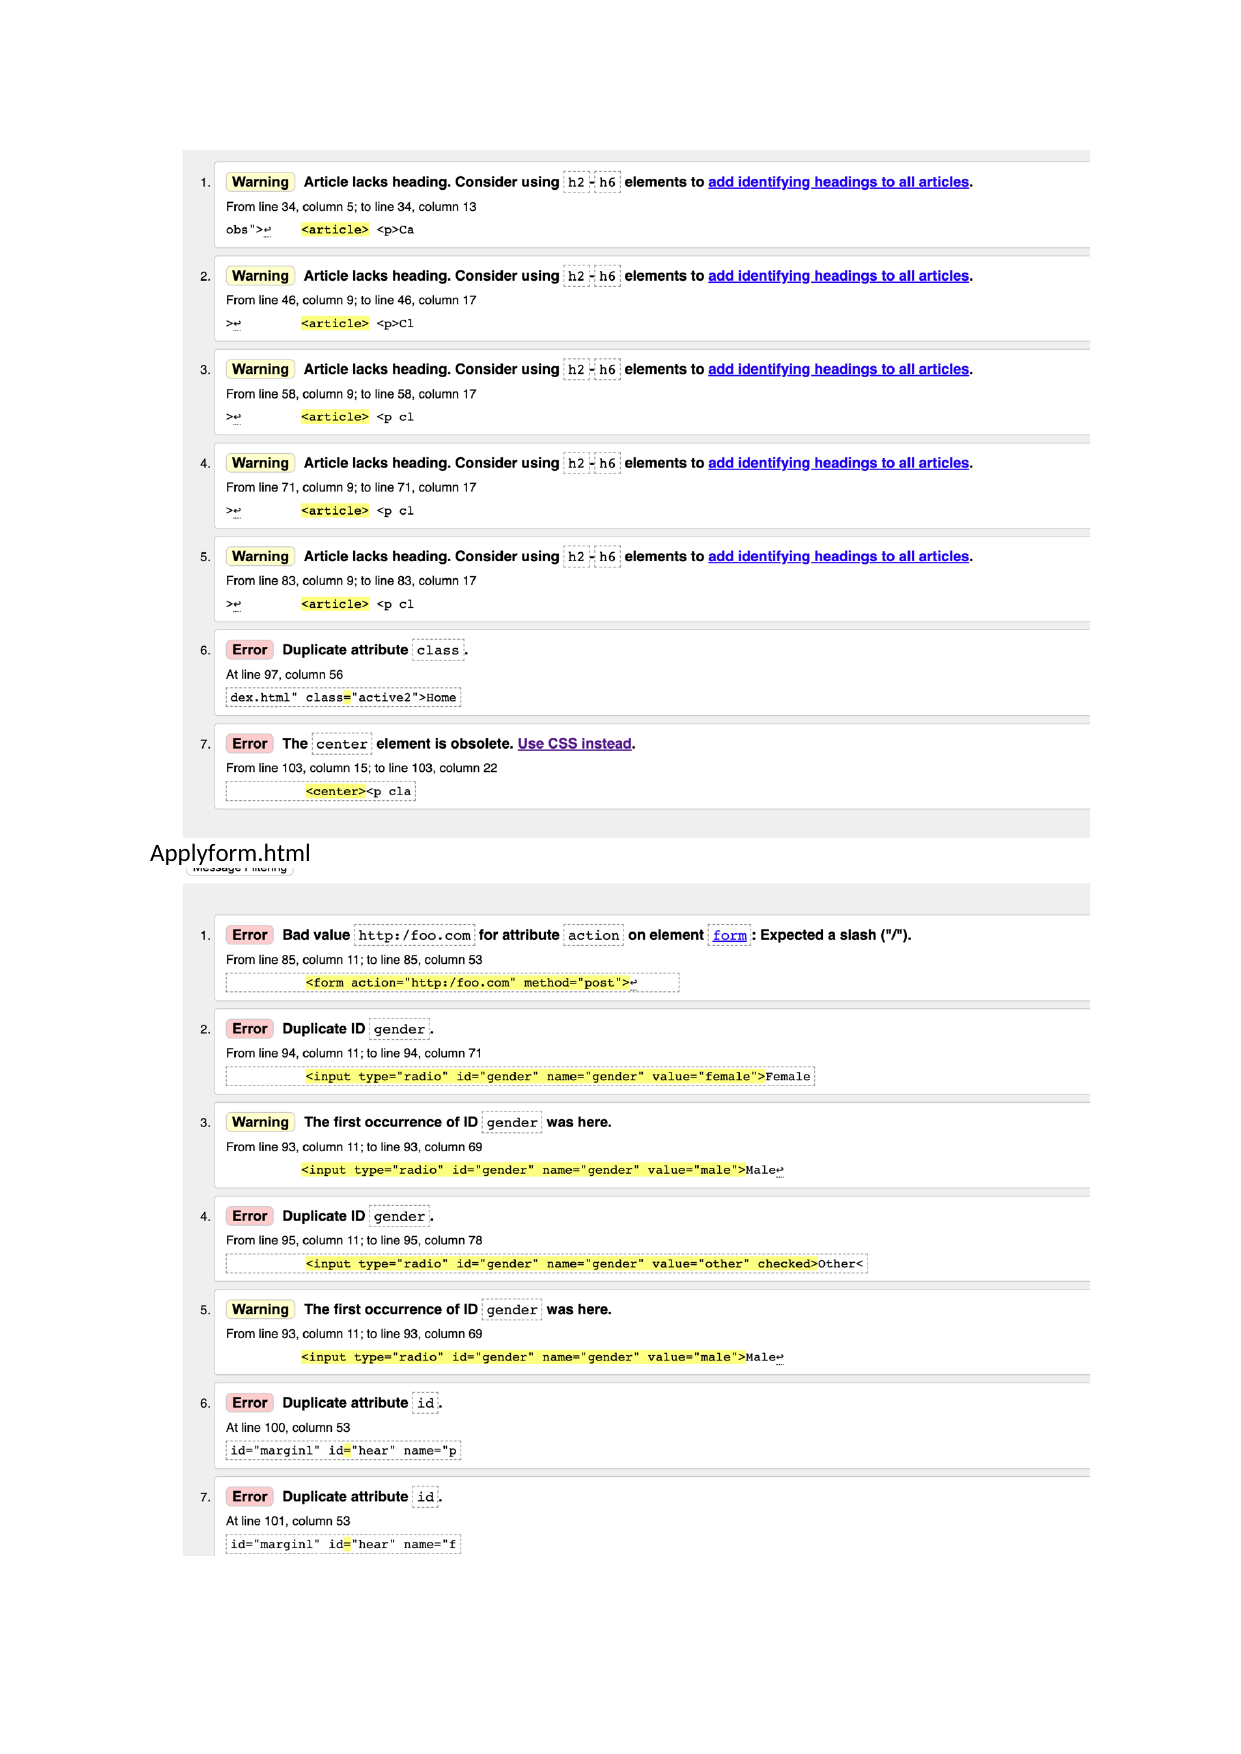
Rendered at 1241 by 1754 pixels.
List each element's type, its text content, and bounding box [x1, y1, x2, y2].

text Applyform.html [150, 838, 1090, 868]
picture [150, 150, 1091, 838]
picture [150, 868, 1091, 1556]
